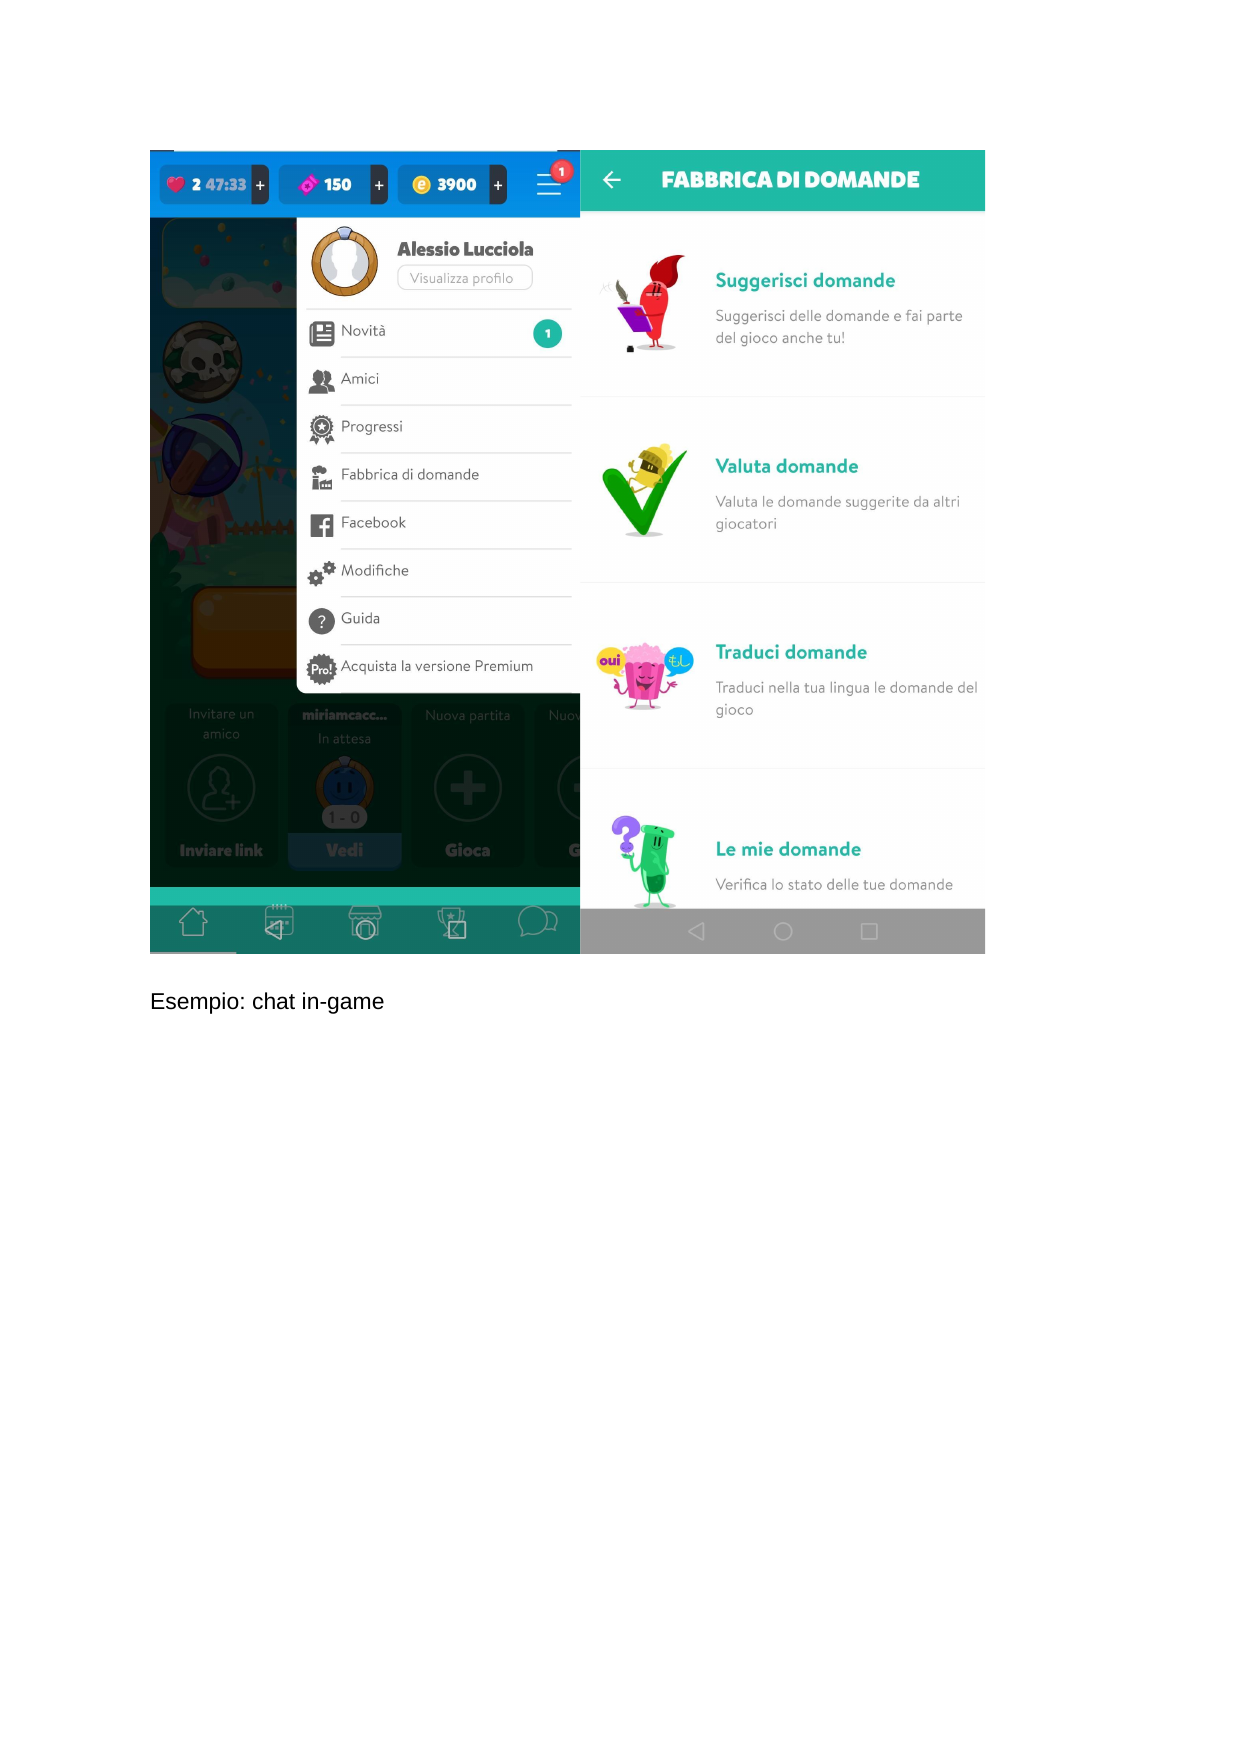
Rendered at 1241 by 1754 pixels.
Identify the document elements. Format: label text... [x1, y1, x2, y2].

text Esempio: chat in-game [150, 988, 1090, 1014]
picture [150, 150, 986, 954]
